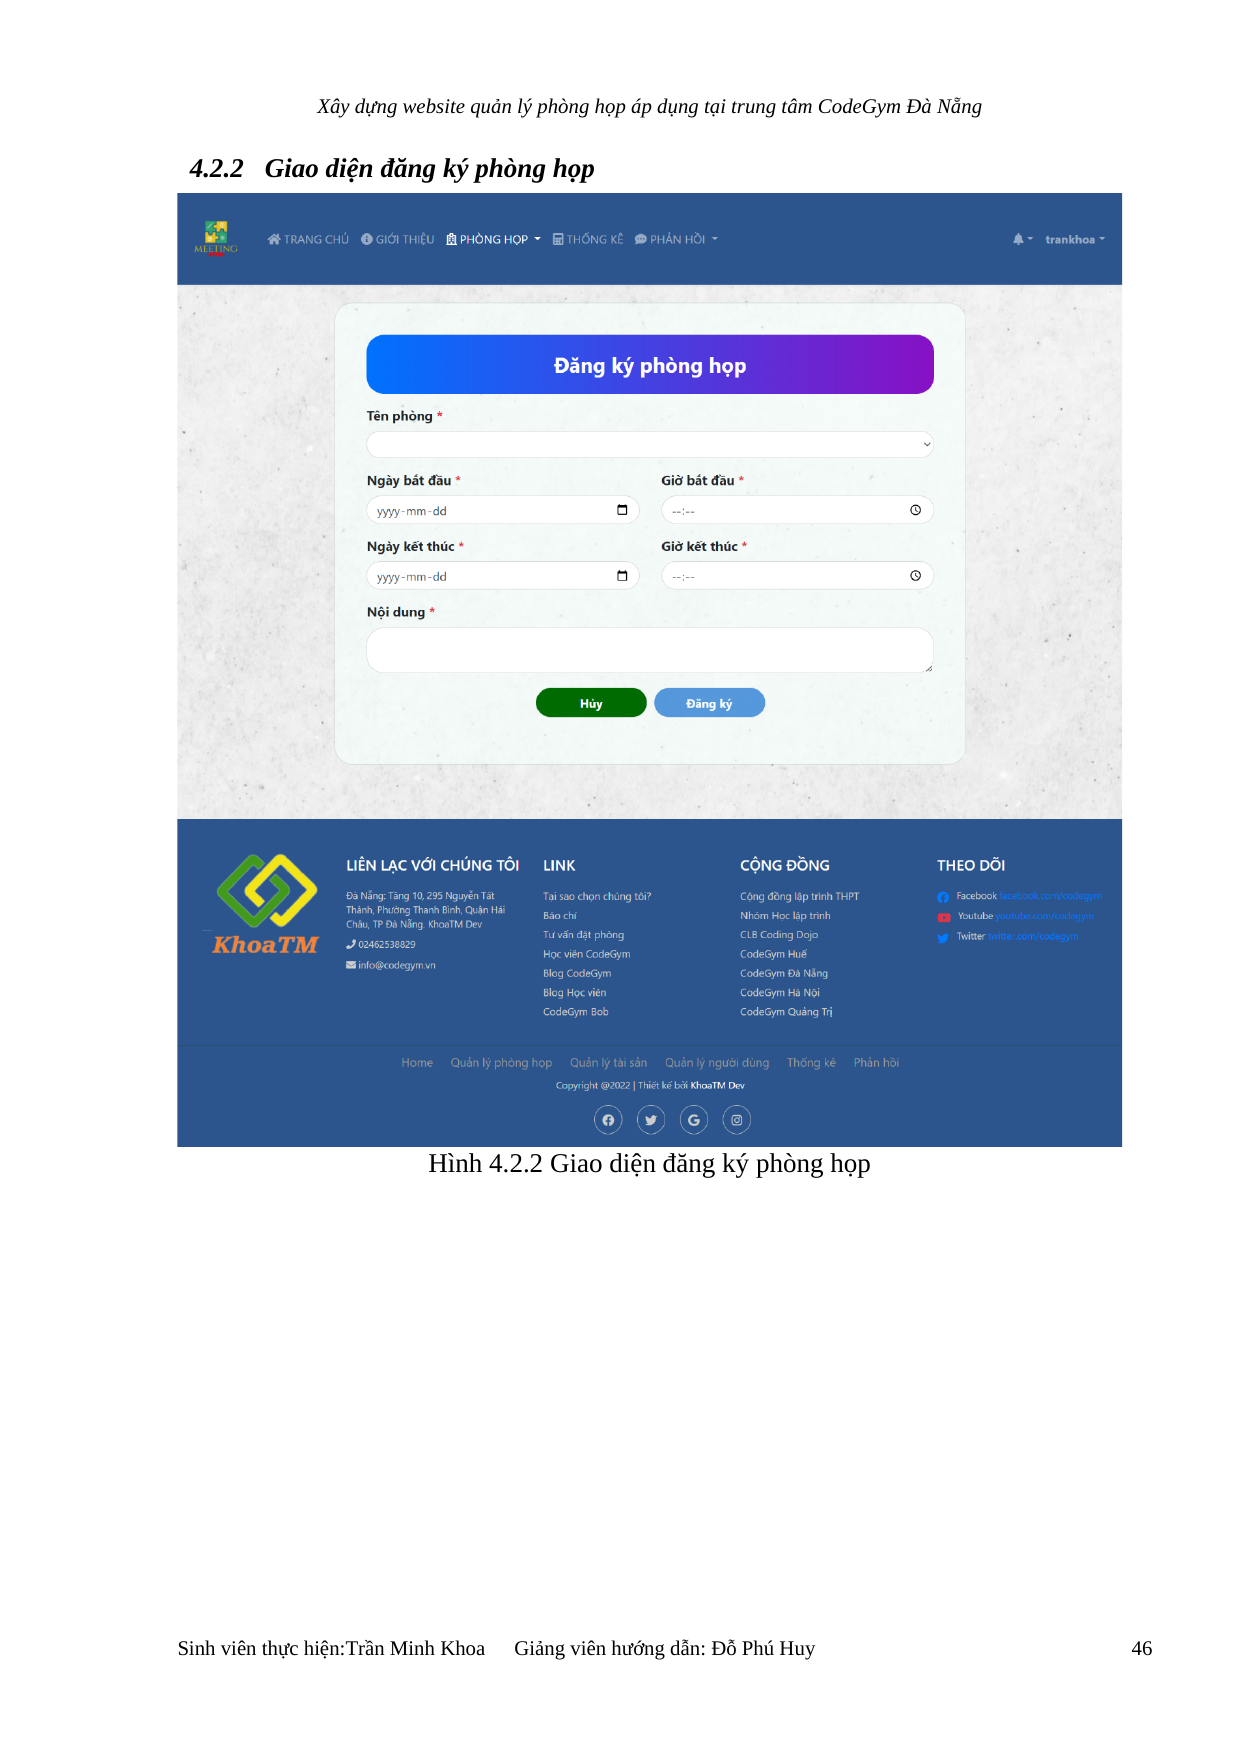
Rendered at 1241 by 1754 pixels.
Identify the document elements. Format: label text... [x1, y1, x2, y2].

list 4.2.2 Giao diện đăng ký phòng họp [189, 153, 1122, 184]
text Hình 4.2.2 Giao diện đăng ký phòng họp [177, 1147, 1122, 1178]
picture [177, 193, 1123, 1147]
